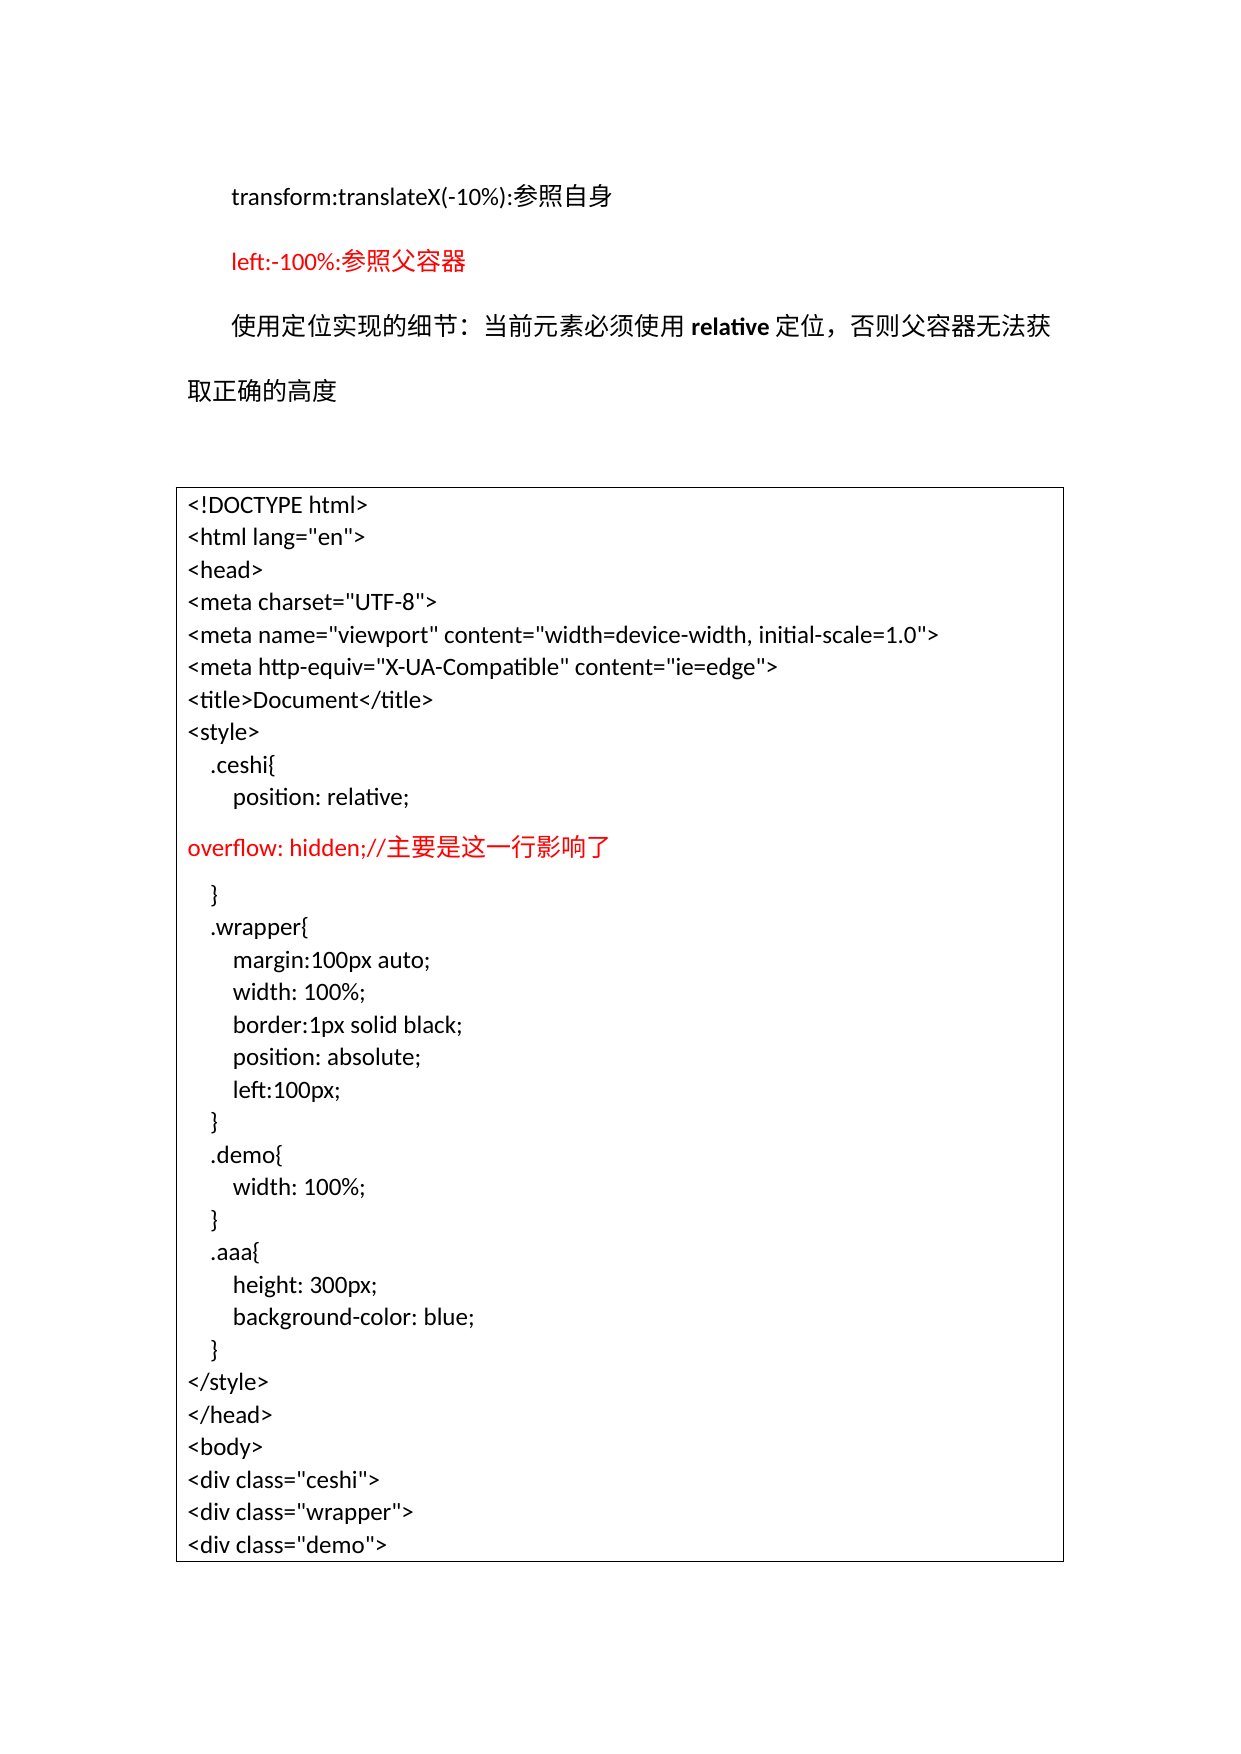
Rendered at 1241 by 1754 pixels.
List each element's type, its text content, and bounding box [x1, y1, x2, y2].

text transform:translateX(-10%):参照自身 [187, 162, 1053, 227]
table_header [177, 488, 1063, 1561]
text left:-100%:参照父容器 [187, 227, 1053, 292]
text 使用定位实现的细节：当前元素必须使用relative定位，否则父容器无法获取正确的高度 [187, 292, 1053, 422]
